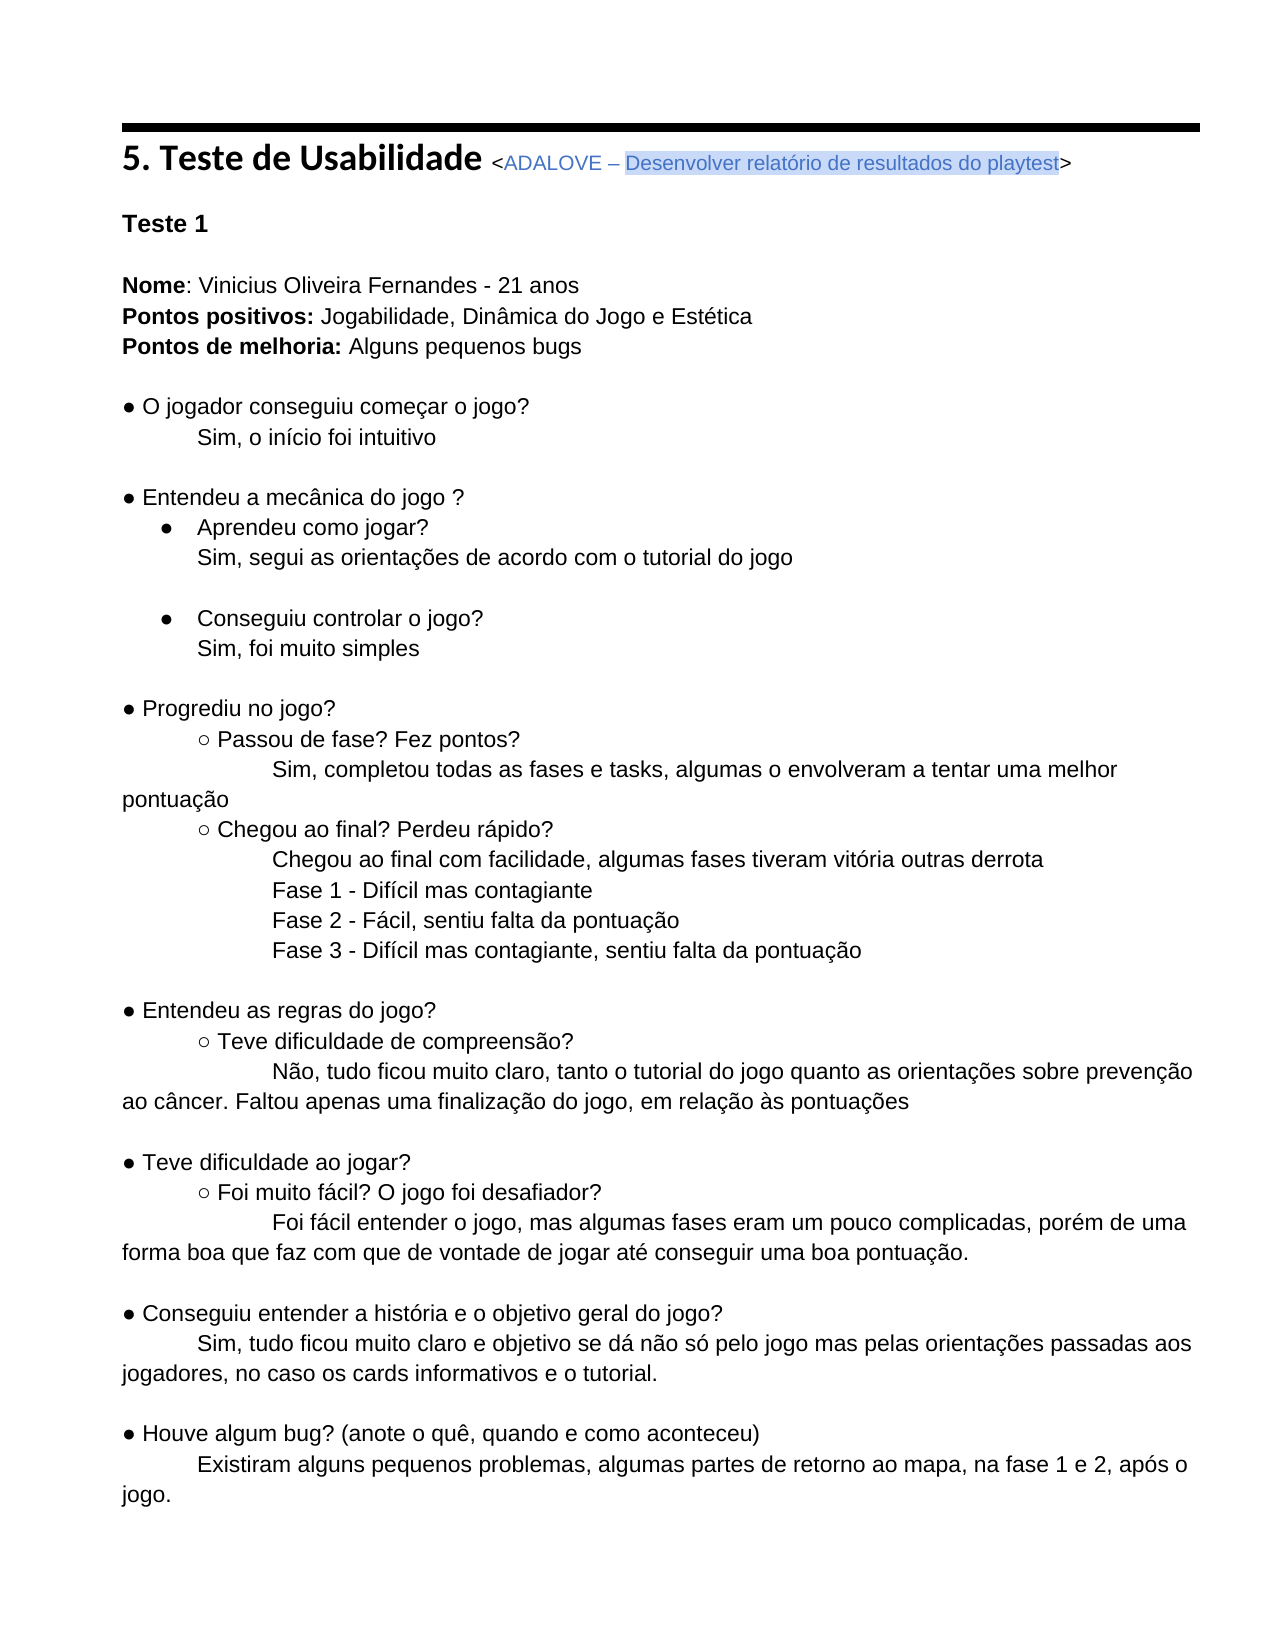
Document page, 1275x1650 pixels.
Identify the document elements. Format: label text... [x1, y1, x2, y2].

text ● Teve dificuldade ao jogar? [122, 1148, 1200, 1175]
text ● O jogador conseguiu começar o jogo? [122, 393, 1200, 419]
text ○ Teve dificuldade de compreensão? [122, 1028, 1200, 1054]
list Conseguiu controlar o jogo? [159, 605, 1200, 631]
list Aprendeu como jogar? [159, 514, 1200, 540]
text Sim, tudo ficou muito claro e objetivo se dá não só pelo jogo mas pelas orientações passadas aos jogadores, no caso os cards informativos e o tutorial. [122, 1330, 1200, 1386]
text Existiram alguns pequenos problemas, algumas partes de retorno ao mapa, na fase 1 e 2, após o jogo. [122, 1451, 1200, 1507]
text Fase 2 - Fácil, sentiu falta da pontuação [122, 907, 1200, 933]
text ● Entendeu a mecânica do jogo ? [122, 484, 1200, 510]
text Pontos positivos: Jogabilidade, Dinâmica do Jogo e Estética [122, 303, 1200, 329]
text ○ Chegou ao final? Perdeu rápido? [122, 816, 1200, 842]
text Pontos de melhoria: Alguns pequenos bugs [122, 333, 1200, 359]
text ● Houve algum bug? (anote o quê, quando e como aconteceu) [122, 1420, 1200, 1447]
text Sim, o início foi intuitivo [122, 423, 1200, 450]
text Nome: Vinicius Oliveira Fernandes - 21 anos [122, 272, 1200, 299]
text ○ Passou de fase? Fez pontos? [122, 726, 1200, 752]
text ● Progrediu no jogo? [122, 695, 1200, 722]
text Teste 1 [122, 209, 1200, 238]
text ● Conseguiu entender a história e o objetivo geral do jogo? [122, 1299, 1200, 1326]
text 5. Teste de Usabilidade <ADALOVE – Desenvolver relatório de resultados do playtest> [122, 132, 1200, 180]
text Fase 3 - Difícil mas contagiante, sentiu falta da pontuação [122, 937, 1200, 963]
text ○ Foi muito fácil? O jogo foi desafiador? [122, 1179, 1200, 1205]
text Sim, foi muito simples [122, 635, 1200, 661]
text Fase 1 - Difícil mas contagiante [122, 877, 1200, 903]
text Sim, completou todas as fases e tasks, algumas o envolveram a tentar uma melhor pontuação [122, 756, 1200, 812]
text Chegou ao final com facilidade, algumas fases tiveram vitória outras derrota [122, 846, 1200, 873]
text Não, tudo ficou muito claro, tanto o tutorial do jogo quanto as orientações sobre prevenção ao câncer. Faltou apenas uma finalização do jogo, em relação às pontuações [122, 1058, 1200, 1114]
text Foi fácil entender o jogo, mas algumas fases eram um pouco complicadas, porém de uma forma boa que faz com que de vontade de jogar até conseguir uma boa pontuação. [122, 1209, 1200, 1265]
text Sim, segui as orientações de acordo com o tutorial do jogo [197, 544, 1200, 571]
text ● Entendeu as regras do jogo? [122, 997, 1200, 1024]
